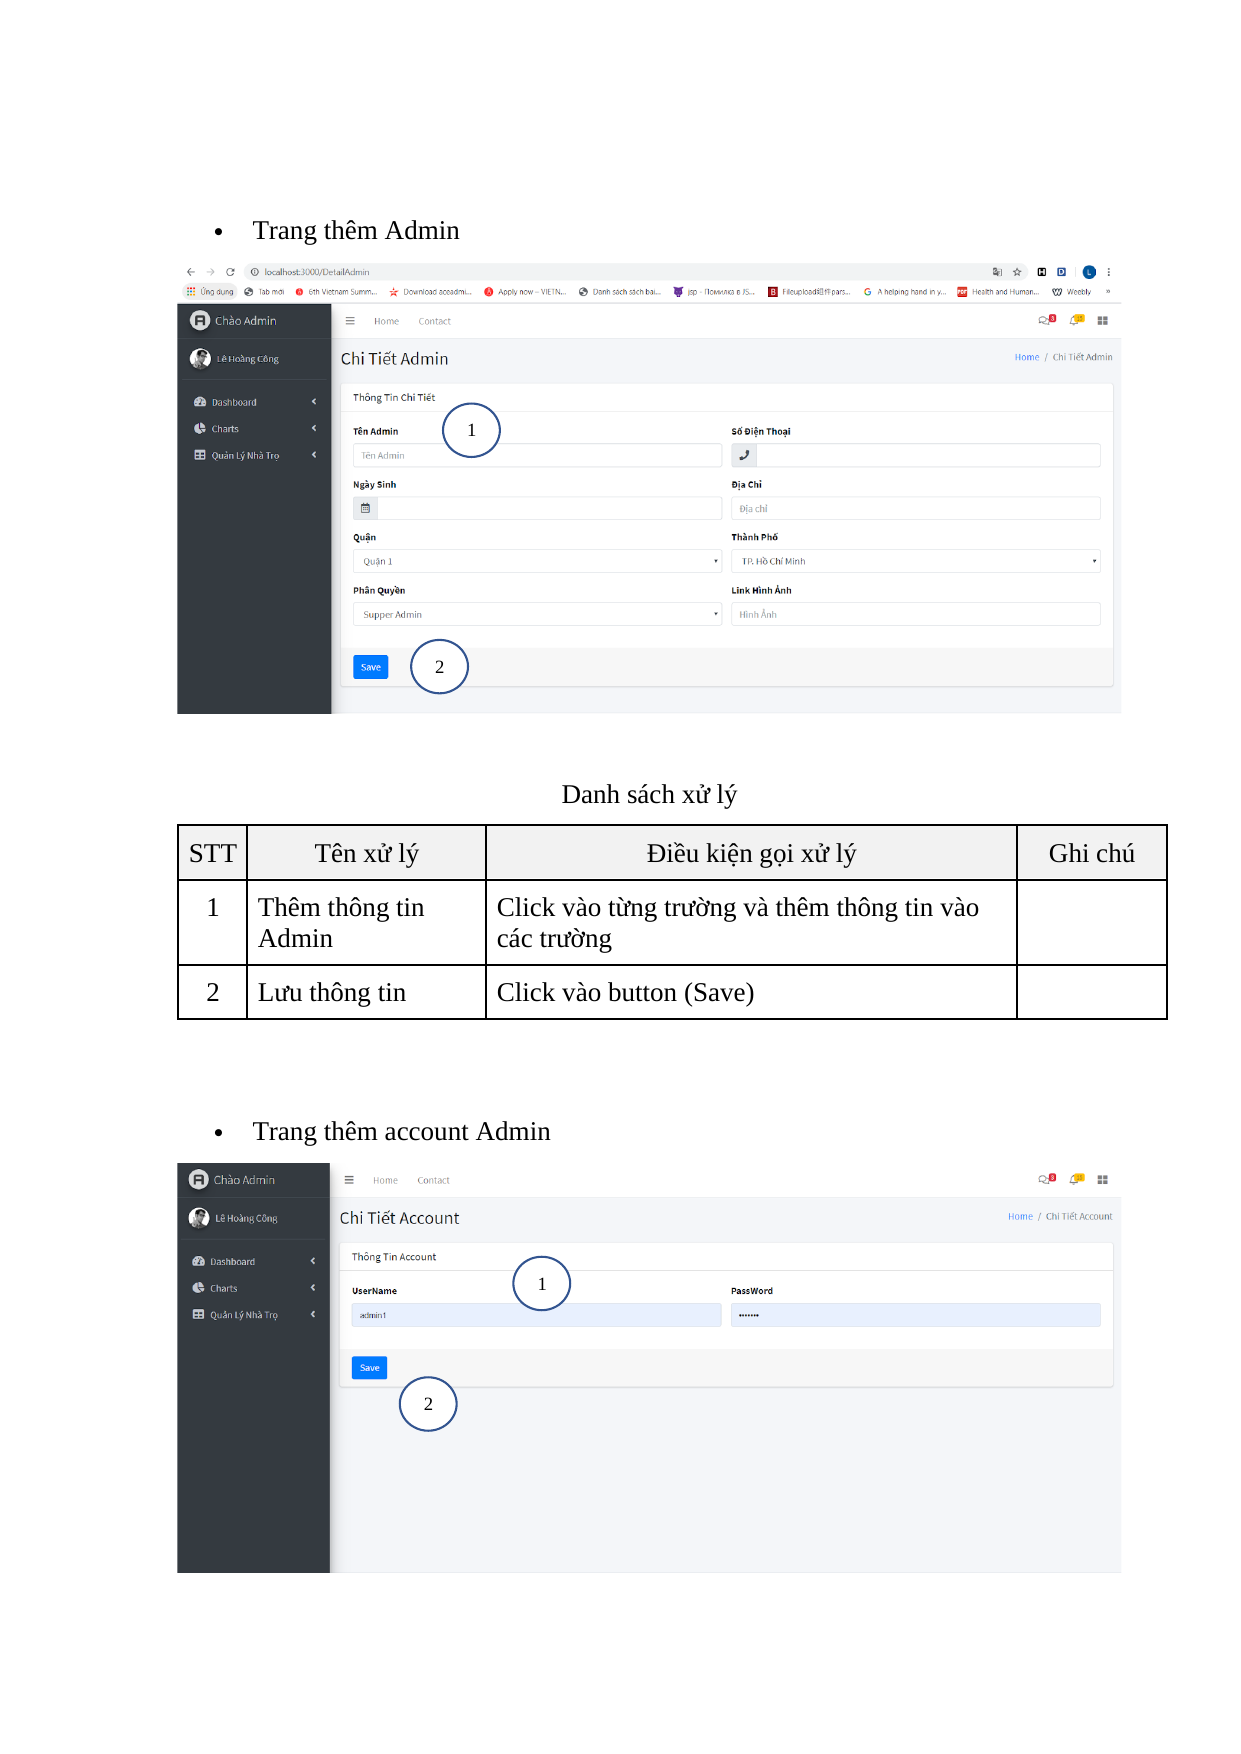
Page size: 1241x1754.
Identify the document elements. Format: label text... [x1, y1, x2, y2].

table_header Tên xử lý [248, 826, 485, 878]
table_header Điều kiện gọi xử lý [487, 826, 1016, 878]
list Trang thêm account Admin [215, 1115, 1122, 1147]
picture [177, 1163, 1122, 1573]
table_cell Lưu thông tin [248, 966, 485, 1018]
table_cell Click vào từng trường và thêm thông tin vào các trường [487, 881, 1016, 964]
table_cell [1018, 881, 1166, 964]
table_cell 2 [179, 966, 246, 1018]
table_cell [1018, 966, 1166, 1018]
text Danh sách xử lý [177, 778, 1122, 809]
table_cell 1 [179, 881, 246, 964]
table_cell Click vào button (Save) [487, 966, 1016, 1018]
table_cell Thêm thông tin Admin [248, 881, 485, 964]
list Trang thêm Admin [215, 214, 1122, 245]
picture [177, 261, 1122, 714]
table_header Ghi chú [1018, 826, 1166, 878]
table_header STT [179, 826, 246, 878]
